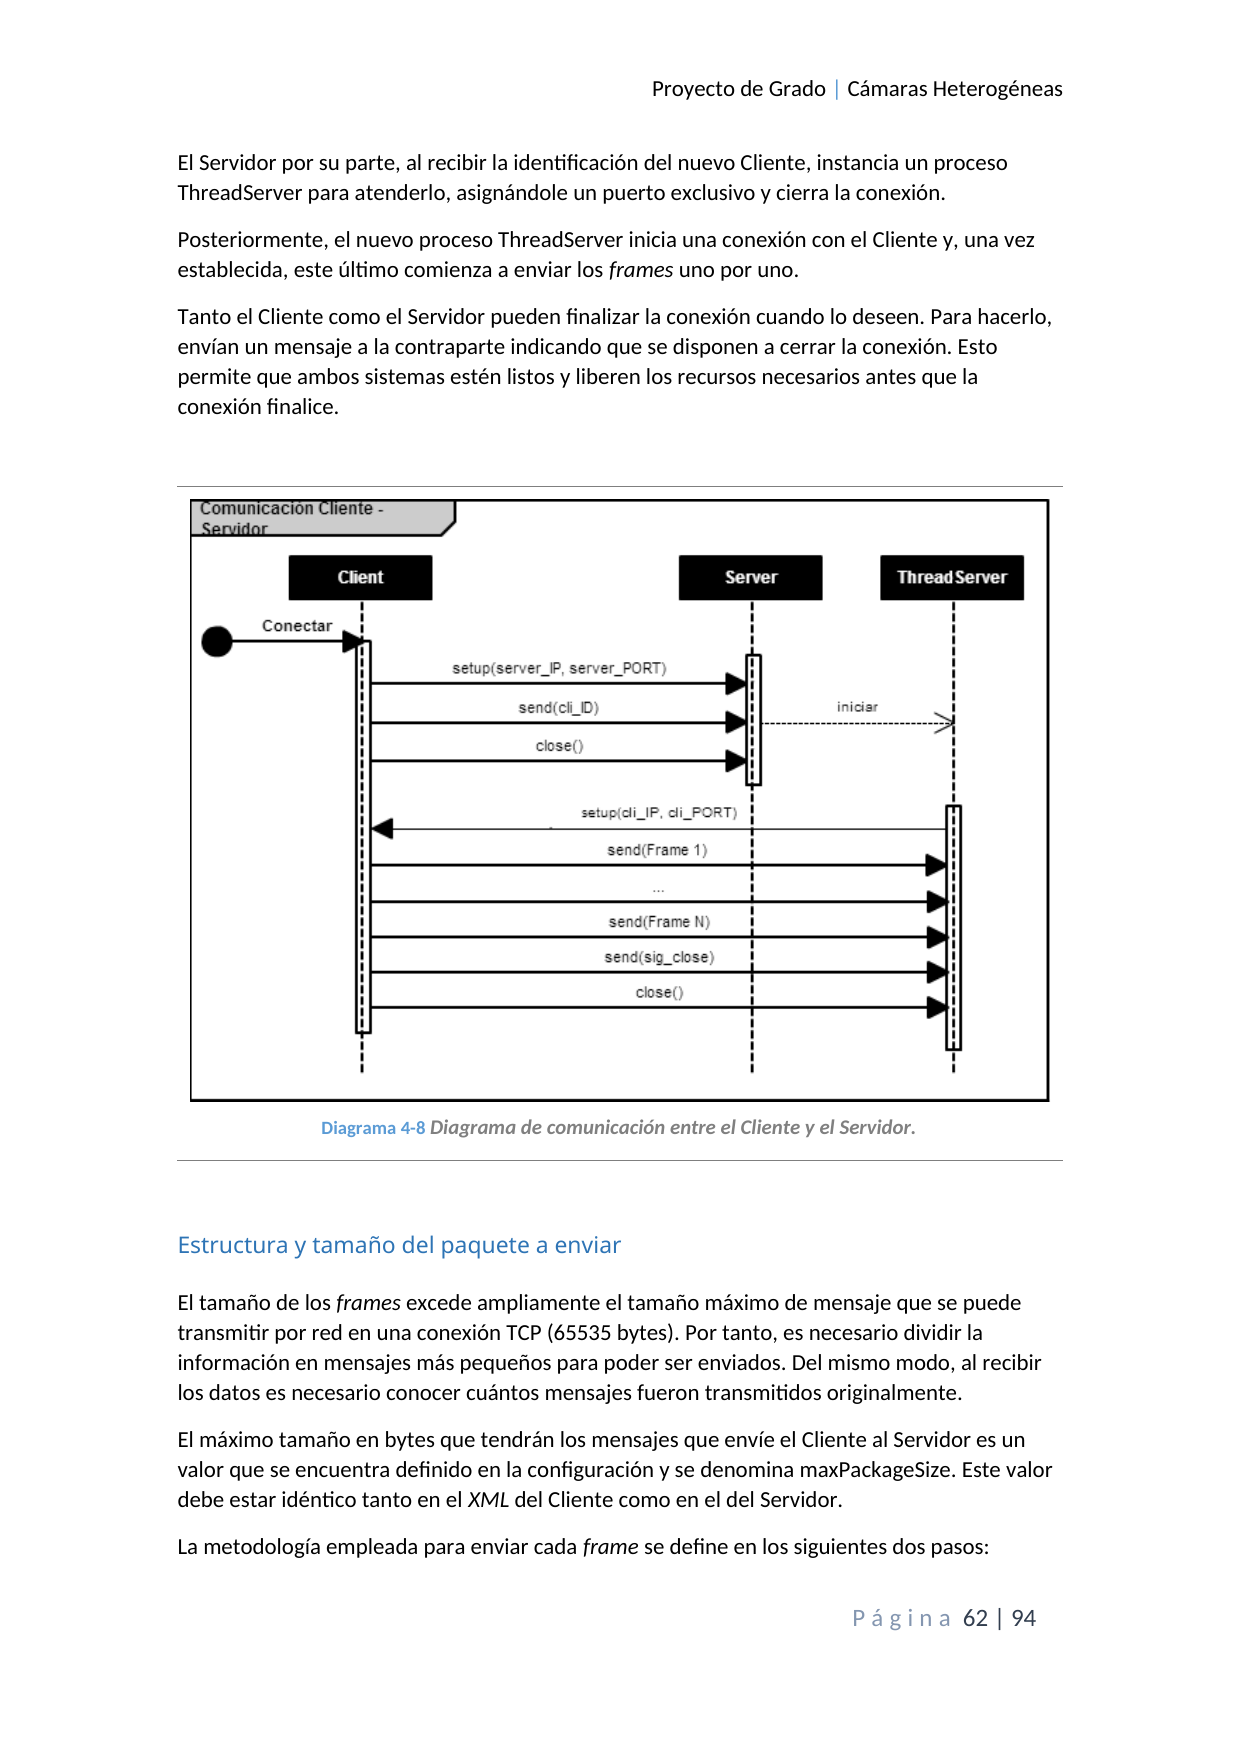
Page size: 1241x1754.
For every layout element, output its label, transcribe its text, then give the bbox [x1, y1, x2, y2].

text La metodología empleada para enviar cada frame se define en los siguientes dos pasos: [177, 1532, 1063, 1561]
subtitle Estructura y tamaño del paquete a enviar [177, 1229, 1063, 1260]
picture [190, 499, 1051, 1102]
text El tamaño de los frames excede ampliamente el tamaño máximo de mensaje que se puede transmitir por red en una conexión TCP (65535 bytes). Por tanto, es necesario dividir la información en mensajes más pequeños para poder ser enviados. Del mismo modo, al recibir los datos es necesario conocer cuántos mensajes fueron transmitidos originalmente. [177, 1288, 1063, 1406]
table_header Diagrama 4-8 Diagrama de comunicación entre el Cliente y el Servidor. [177, 487, 1063, 1160]
text El Servidor por su parte, al recibir la identificación del nuevo Cliente, instancia un proceso ThreadServer para atenderlo, asignándole un puerto exclusivo y cierra la conexión. [177, 148, 1063, 206]
text Posteriormente, el nuevo proceso ThreadServer inicia una conexión con el Cliente y, una vez establecida, este último comienza a enviar los frames uno por uno. [177, 225, 1063, 283]
text El máximo tamaño en bytes que tendrán los mensajes que envíe el Cliente al Servidor es un valor que se encuentra definido en la configuración y se denomina maxPackageSize. Este valor debe estar idéntico tanto en el XML del Cliente como en el del Servidor. [177, 1425, 1063, 1514]
text Tanto el Cliente como el Servidor pueden finalizar la conexión cuando lo deseen. Para hacerlo, envían un mensaje a la contraparte indicando que se disponen a cerrar la conexión. Esto permite que ambos sistemas estén listos y liberen los recursos necesarios antes que la conexión finalice. [177, 302, 1063, 420]
